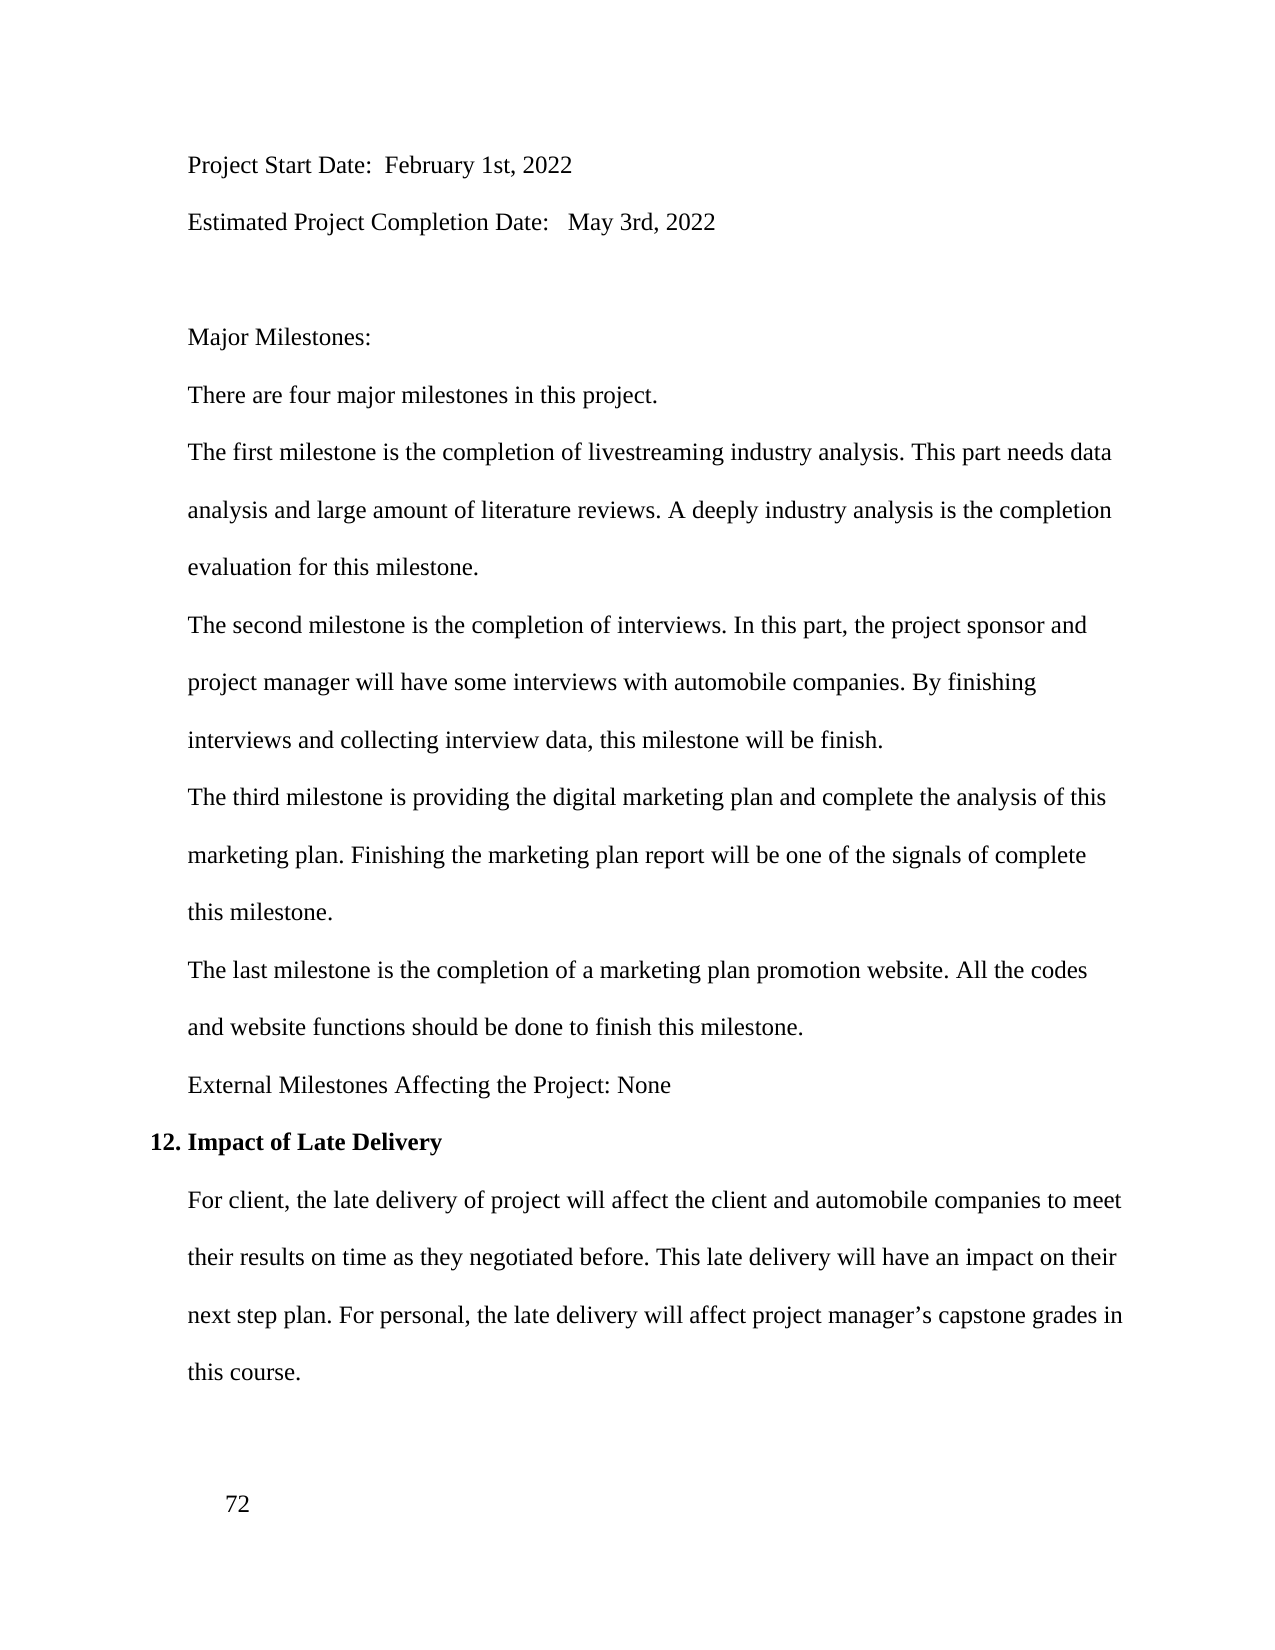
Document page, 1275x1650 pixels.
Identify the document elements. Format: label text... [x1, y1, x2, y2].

text Project Start Date: February 1st, 2022 [187, 150, 1125, 179]
text The first milestone is the completion of livestreaming industry analysis. This part needs data analysis and large amount of literature reviews. A deeply industry analysis is the completion evaluation for this milestone. [187, 437, 1125, 581]
text The third milestone is providing the digital marketing plan and complete the analysis of this marketing plan. Finishing the marketing plan report will be one of the signals of complete this milestone. [187, 782, 1125, 926]
text For client, the late delivery of project will affect the client and automobile companies to meet their results on time as they negotiated before. This late delivery will have an impact on their next step plan. For personal, the late delivery will affect project manager’s capstone grades in this course. [187, 1185, 1125, 1386]
text Estimated Project Completion Date: May 3rd, 2022 [187, 207, 1125, 236]
text External Milestones Affecting the Project: None [187, 1070, 1125, 1099]
text The second milestone is the completion of interviews. In this part, the project sponsor and project manager will have some interviews with automobile companies. By finishing interviews and collecting interview data, this milestone will be finish. [187, 610, 1125, 754]
text There are four major milestones in this project. [187, 380, 1125, 409]
text The last milestone is the completion of a marketing plan promotion website. All the codes and website functions should be done to finish this milestone. [187, 955, 1125, 1041]
list Impact of Late Delivery [150, 1127, 1125, 1156]
text Major Milestones: [187, 322, 1125, 351]
